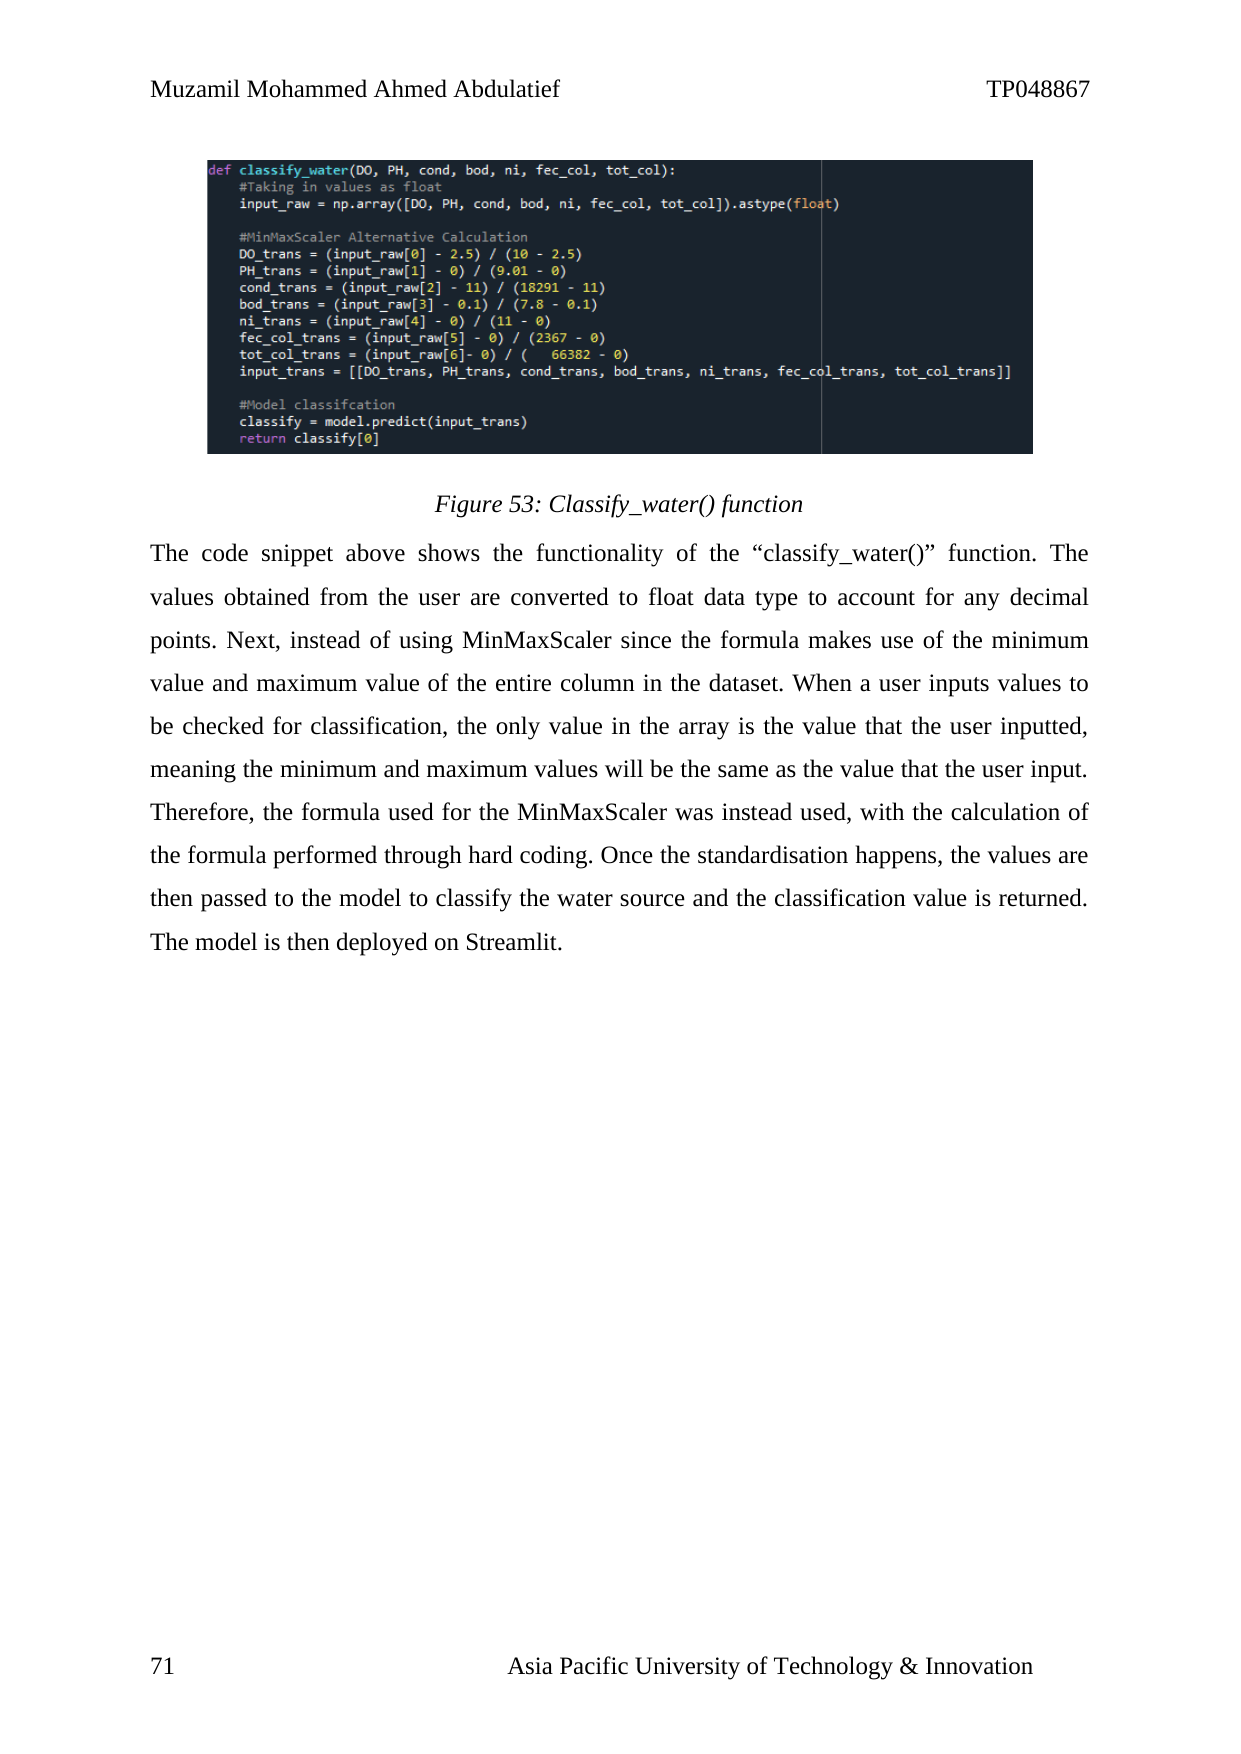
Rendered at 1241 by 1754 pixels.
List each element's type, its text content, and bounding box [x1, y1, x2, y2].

picture [207, 160, 1033, 454]
text The code snippet above shows the functionality of the “classify_water()” function. The values obtained from the user are converted to float data type to account for any decimal points. Next, instead of using MinMaxScaler since the formula makes use of the minimum value and maximum value of the entire column in the dataset. When a user inputs values to be checked for classification, the only value in the array is the value that the user inputted, meaning the minimum and maximum values will be the same as the value that the user input. Therefore, the formula used for the MinMaxScaler was instead used, with the calculation of the formula performed through hard coding. Once the standardisation happens, the values are then passed to the model to classify the water source and the classification value is returned. The model is then deployed on Streamlit. [150, 538, 1090, 955]
text Figure 53: Classify_water() function [150, 489, 1090, 518]
